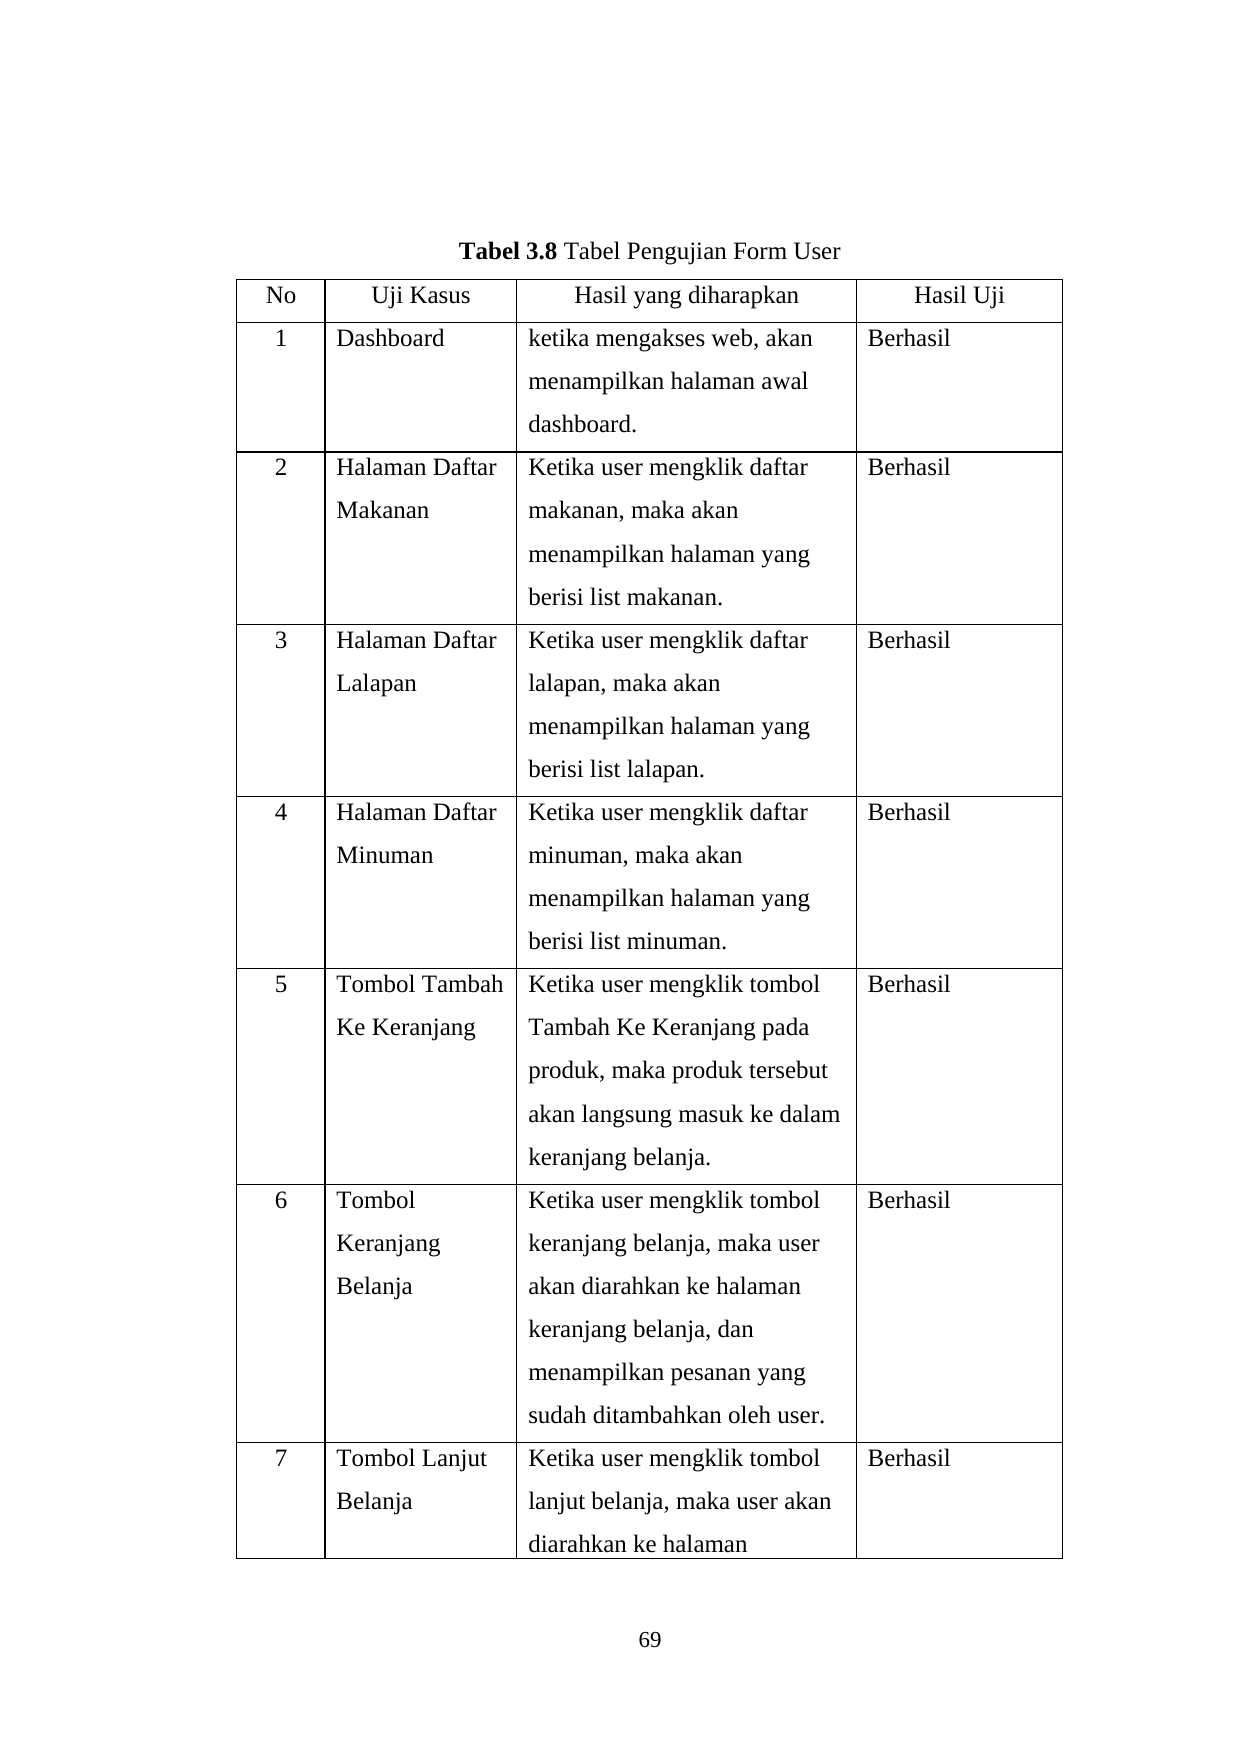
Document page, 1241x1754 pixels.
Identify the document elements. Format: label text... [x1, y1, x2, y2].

table_cell 7 [237, 1443, 324, 1558]
table_cell Ketika user mengklik tombol Tambah Ke Keranjang pada produk, maka produk tersebut akan langsung masuk ke dalam keranjang belanja. [517, 969, 856, 1184]
table_cell ketika mengakses web, akan menampilkan halaman awal dashboard. [517, 323, 856, 451]
table_header No [237, 280, 324, 322]
table_header Hasil yang diharapkan [517, 280, 856, 322]
table_cell Ketika user mengklik tombol keranjang belanja, maka user akan diarahkan ke halaman keranjang belanja, dan menampilkan pesanan yang sudah ditambahkan oleh user. [517, 1185, 856, 1442]
table_cell Berhasil [857, 625, 1062, 796]
table_cell Ketika user mengklik daftar lalapan, maka akan menampilkan halaman yang berisi list lalapan. [517, 625, 856, 796]
table_cell 5 [237, 969, 324, 1184]
table_cell Berhasil [857, 1443, 1062, 1558]
table_cell 1 [237, 323, 324, 451]
table_cell 4 [237, 797, 324, 968]
table_cell 6 [237, 1185, 324, 1442]
table_cell Berhasil [857, 453, 1062, 624]
table_cell 3 [237, 625, 324, 796]
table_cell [517, 1443, 856, 1558]
table_cell Berhasil [857, 323, 1062, 451]
table_cell Ketika user mengklik daftar makanan, maka akan menampilkan halaman yang berisi list makanan. [517, 453, 856, 624]
table_cell Berhasil [857, 797, 1062, 968]
table_cell 2 [237, 453, 324, 624]
table_cell Tombol Tambah Ke Keranjang [326, 969, 516, 1184]
table_cell Halaman Daftar Makanan [326, 453, 516, 624]
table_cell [326, 1443, 516, 1558]
table_header Hasil Uji [857, 280, 1062, 322]
list Tabel 3.8 Tabel Pengujian Form User [236, 236, 1063, 265]
table_cell Berhasil [857, 969, 1062, 1184]
table_cell Dashboard [326, 323, 516, 451]
table_cell Halaman Daftar Minuman [326, 797, 516, 968]
table_cell Berhasil [857, 1185, 1062, 1442]
table_cell Ketika user mengklik daftar minuman, maka akan menampilkan halaman yang berisi list minuman. [517, 797, 856, 968]
table_cell Tombol Keranjang Belanja [326, 1185, 516, 1442]
table_header Uji Kasus [326, 280, 516, 322]
table_cell Halaman Daftar Lalapan [326, 625, 516, 796]
